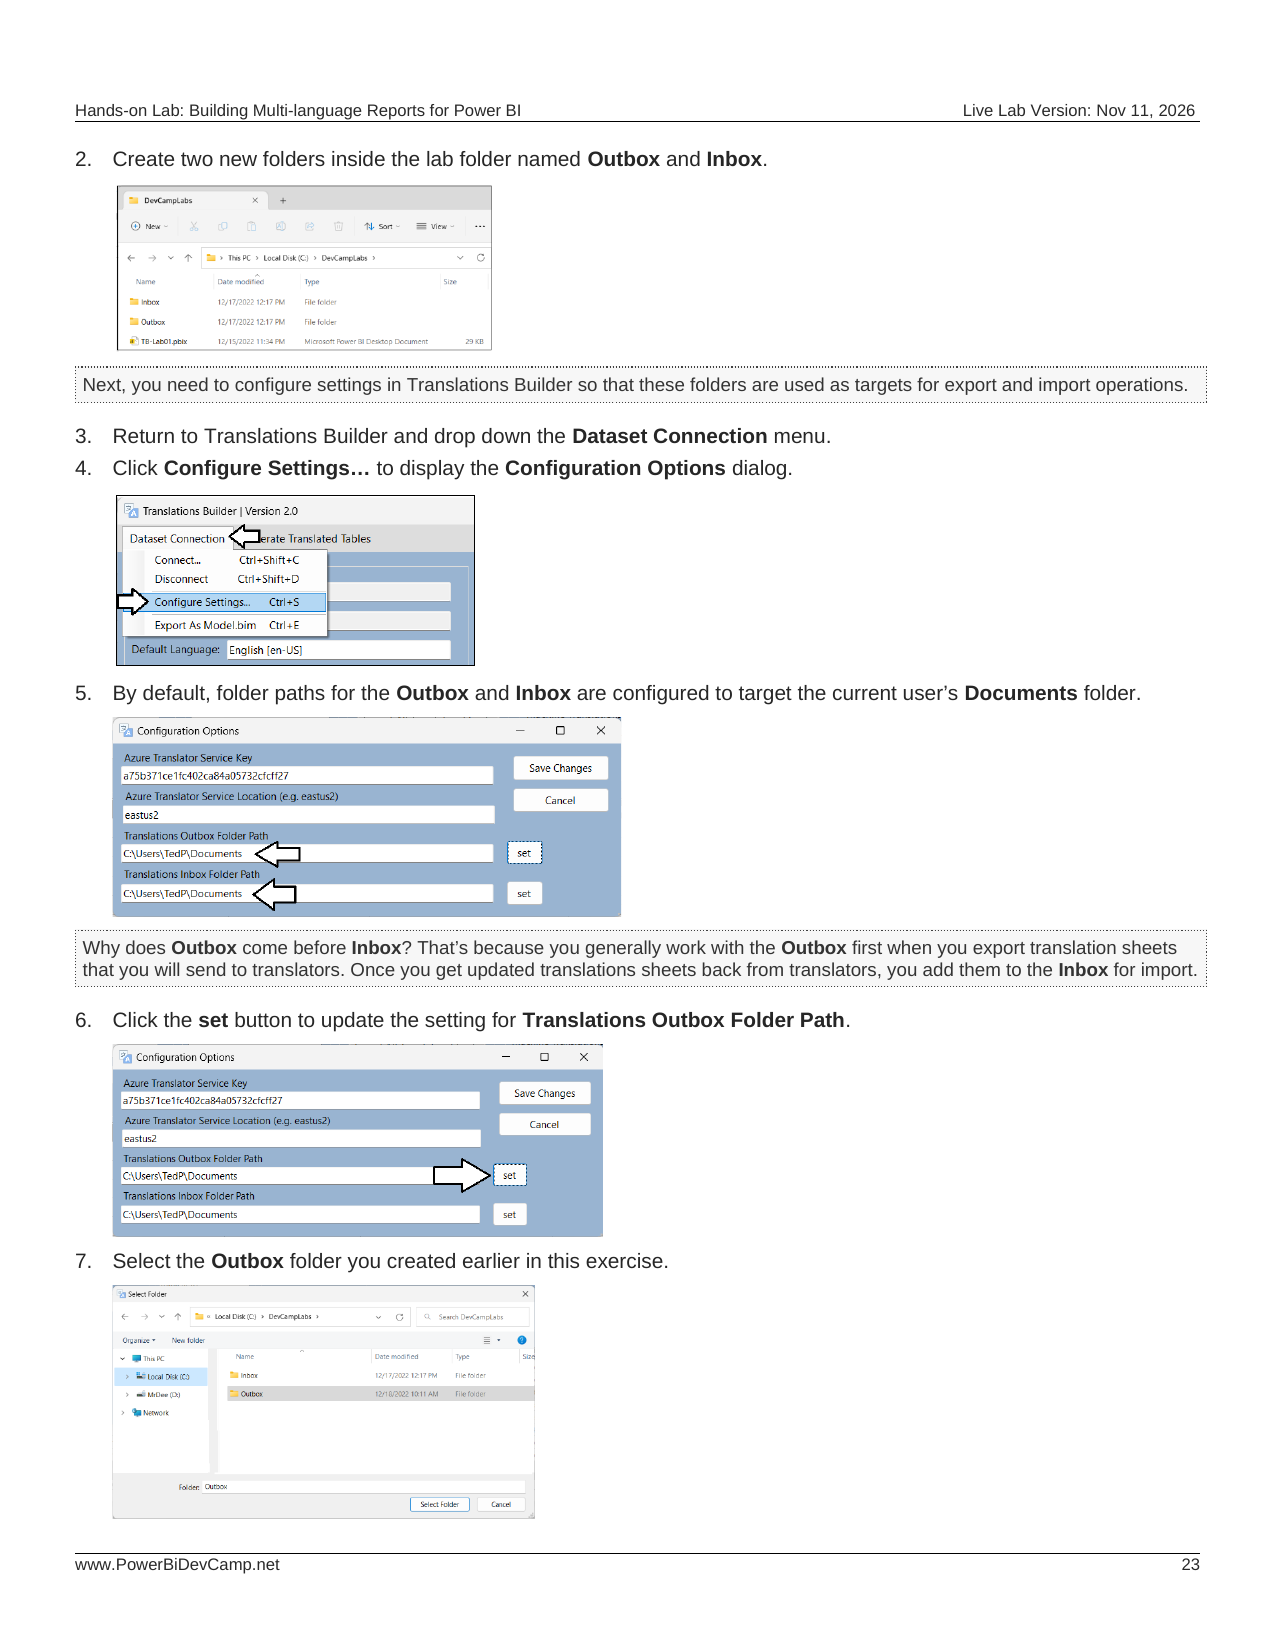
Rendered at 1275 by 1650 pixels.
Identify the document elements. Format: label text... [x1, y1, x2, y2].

text Click the set button to update the setting for Translations Outbox Folder Path. [75, 1008, 1200, 1032]
picture [112, 1044, 603, 1237]
picture [112, 492, 478, 669]
picture [112, 1285, 539, 1525]
text Select the Outbox folder you created earlier in this exercise. [75, 1249, 1200, 1273]
text By default, folder paths for the Outbox and Inbox are configured to target the current user’s Documents folder. [75, 681, 1200, 705]
text Create two new folders inside the lab folder named Outbox and Inbox. [75, 147, 1200, 171]
text Click Configure Settings… to display the Configuration Options dialog. [75, 456, 1200, 480]
picture [112, 717, 622, 917]
text Why does Outbox come before Inbox? That’s because you generally work with the Outbox first when you export translation sheets that you will send to translators. Once you get updated translations sheets back from translators, you add them to the Inbox for import. [75, 929, 1207, 987]
text Return to Translations Builder and drop down the Dataset Connection menu. [75, 423, 1200, 447]
text Next, you need to configure settings in Translations Builder so that these folders are used as targets for export and import operations. [75, 366, 1207, 403]
picture [112, 183, 494, 354]
